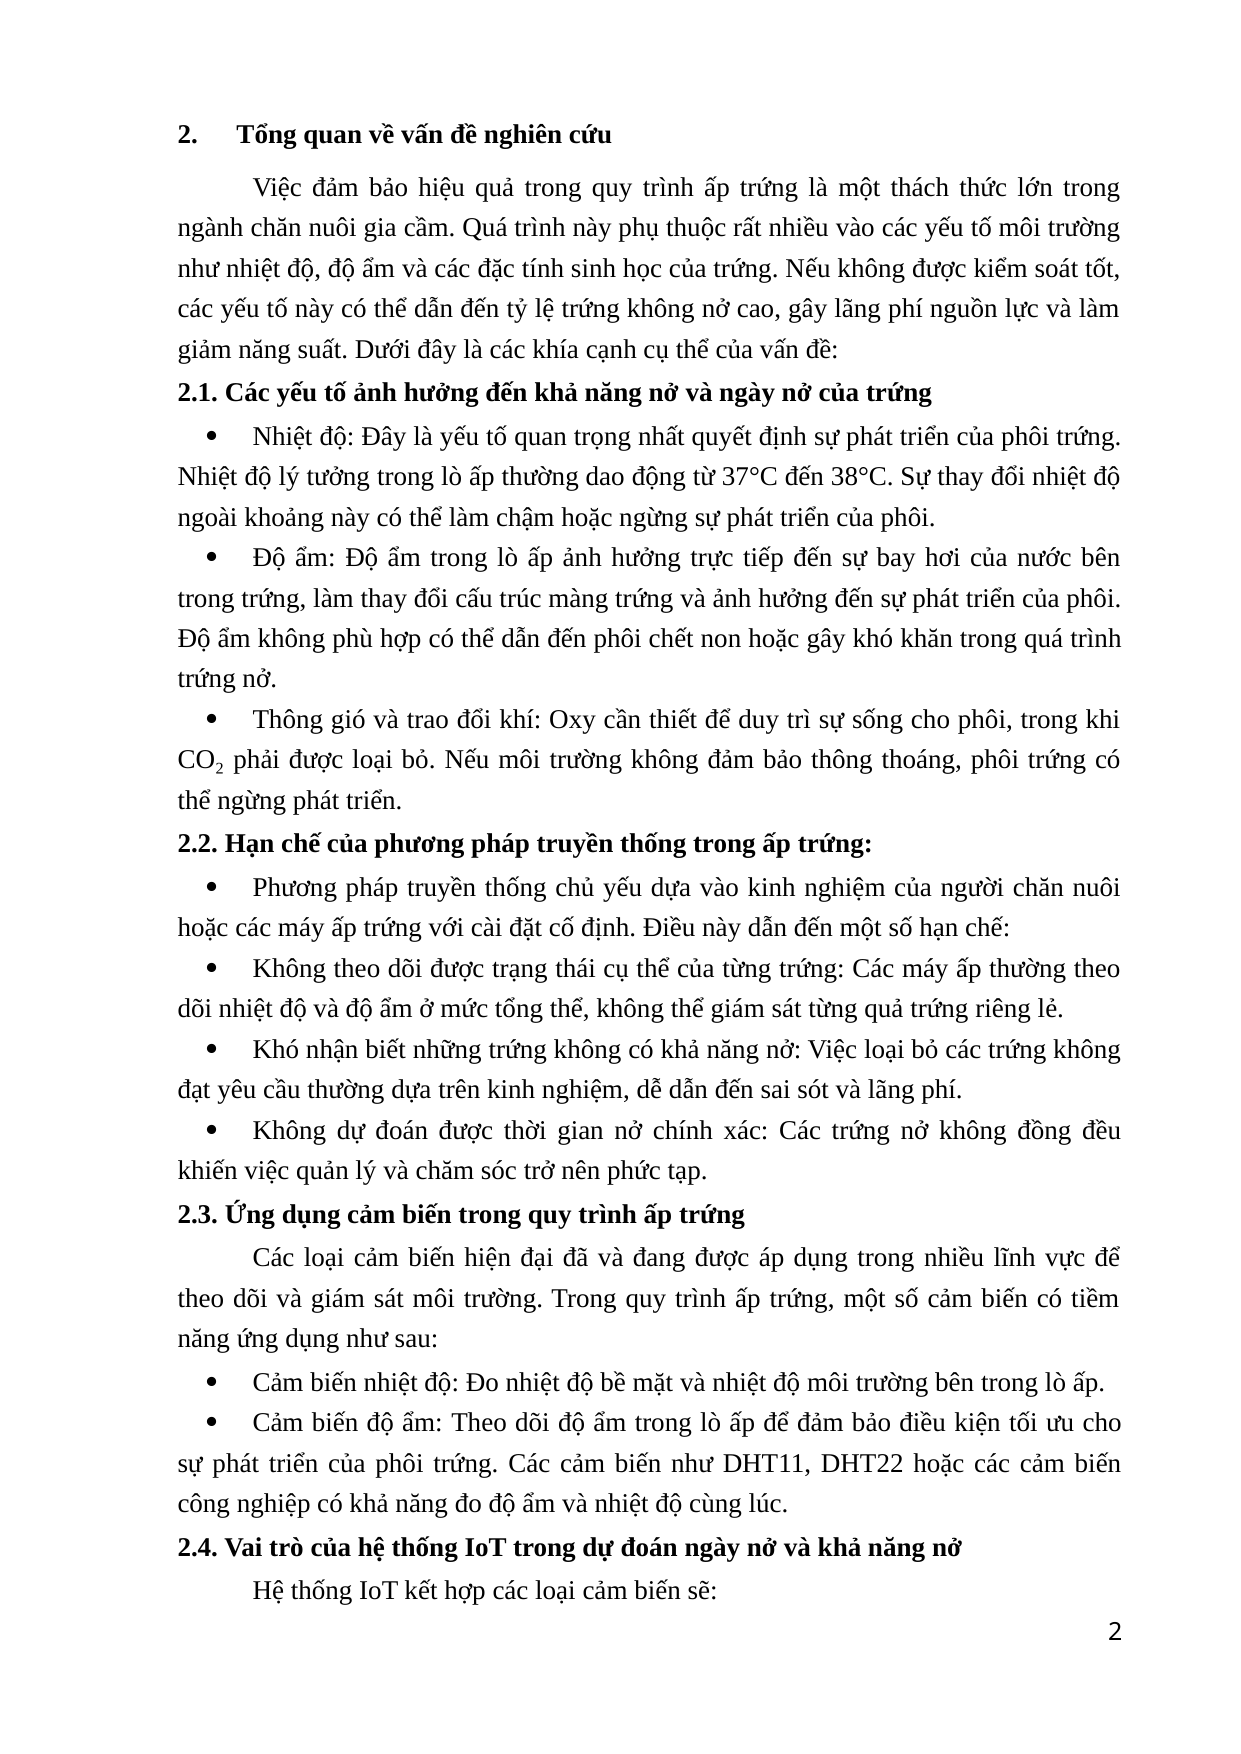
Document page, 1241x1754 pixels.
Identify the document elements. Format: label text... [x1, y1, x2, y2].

list Không dự đoán được thời gian nở chính xác: Các trứng nở không đồng đều khiến việc quản lý và chăm sóc trở nên phức tạp. [177, 1114, 1122, 1185]
list Cảm biến độ ẩm: Theo dõi độ ẩm trong lò ấp để đảm bảo điều kiện tối ưu cho sự phát triển của phôi trứng. Các cảm biến như DHT11, DHT22 hoặc các cảm biến công nghiệp có khả năng đo độ ẩm và nhiệt độ cùng lúc. [177, 1406, 1122, 1518]
list Thông gió và trao đổi khí: Oxy cần thiết để duy trì sự sống cho phôi, trong khi CO₂ phải được loại bỏ. Nếu môi trường không đảm bảo thông thoáng, phôi trứng có thể ngừng phát triển. [177, 703, 1122, 815]
text Hệ thống IoT kết hợp các loại cảm biến sẽ: [177, 1574, 1122, 1606]
text 2.1. Các yếu tố ảnh hưởng đến khả năng nở và ngày nở của trứng [177, 376, 1122, 407]
list Độ ẩm: Độ ẩm trong lò ấp ảnh hưởng trực tiếp đến sự bay hơi của nước bên trong trứng, làm thay đổi cấu trúc màng trứng và ảnh hưởng đến sự phát triển của phôi. Độ ẩm không phù hợp có thể dẫn đến phôi chết non hoặc gây khó khăn trong quá trình trứng nở. [177, 541, 1122, 694]
list Không theo dõi được trạng thái cụ thể của từng trứng: Các máy ấp thường theo dõi nhiệt độ và độ ẩm ở mức tổng thể, không thể giám sát từng quả trứng riêng lẻ. [177, 952, 1122, 1023]
list Nhiệt độ: Đây là yếu tố quan trọng nhất quyết định sự phát triển của phôi trứng. Nhiệt độ lý tưởng trong lò ấp thường dao động từ 37°C đến 38°C. Sự thay đổi nhiệt độ ngoài khoảng này có thể làm chậm hoặc ngừng sự phát triển của phôi. [177, 420, 1122, 532]
text Việc đảm bảo hiệu quả trong quy trình ấp trứng là một thách thức lớn trong ngành chăn nuôi gia cầm. Quá trình này phụ thuộc rất nhiều vào các yếu tố môi trường như nhiệt độ, độ ẩm và các đặc tính sinh học của trứng. Nếu không được kiểm soát tốt, các yếu tố này có thể dẫn đến tỷ lệ trứng không nở cao, gây lãng phí nguồn lực và làm giảm năng suất. Dưới đây là các khía cạnh cụ thể của vấn đề: [177, 171, 1122, 364]
list Cảm biến nhiệt độ: Đo nhiệt độ bề mặt và nhiệt độ môi trường bên trong lò ấp. [177, 1366, 1122, 1397]
text 2.3. Ứng dụng cảm biến trong quy trình ấp trứng [177, 1198, 1122, 1229]
list Khó nhận biết những trứng không có khả năng nở: Việc loại bỏ các trứng không đạt yêu cầu thường dựa trên kinh nghiệm, dễ dẫn đến sai sót và lãng phí. [177, 1033, 1122, 1104]
text Các loại cảm biến hiện đại đã và đang được áp dụng trong nhiều lĩnh vực để theo dõi và giám sát môi trường. Trong quy trình ấp trứng, một số cảm biến có tiềm năng ứng dụng như sau: [177, 1241, 1122, 1353]
list Phương pháp truyền thống chủ yếu dựa vào kinh nghiệm của người chăn nuôi hoặc các máy ấp trứng với cài đặt cố định. Điều này dẫn đến một số hạn chế: [177, 871, 1122, 943]
text 2.4. Vai trò của hệ thống IoT trong dự đoán ngày nở và khả năng nở [177, 1531, 1122, 1562]
text 2.2. Hạn chế của phương pháp truyền thống trong ấp trứng: [177, 827, 1122, 858]
subtitle Tổng quan về vấn đề nghiên cứu [177, 118, 1122, 149]
